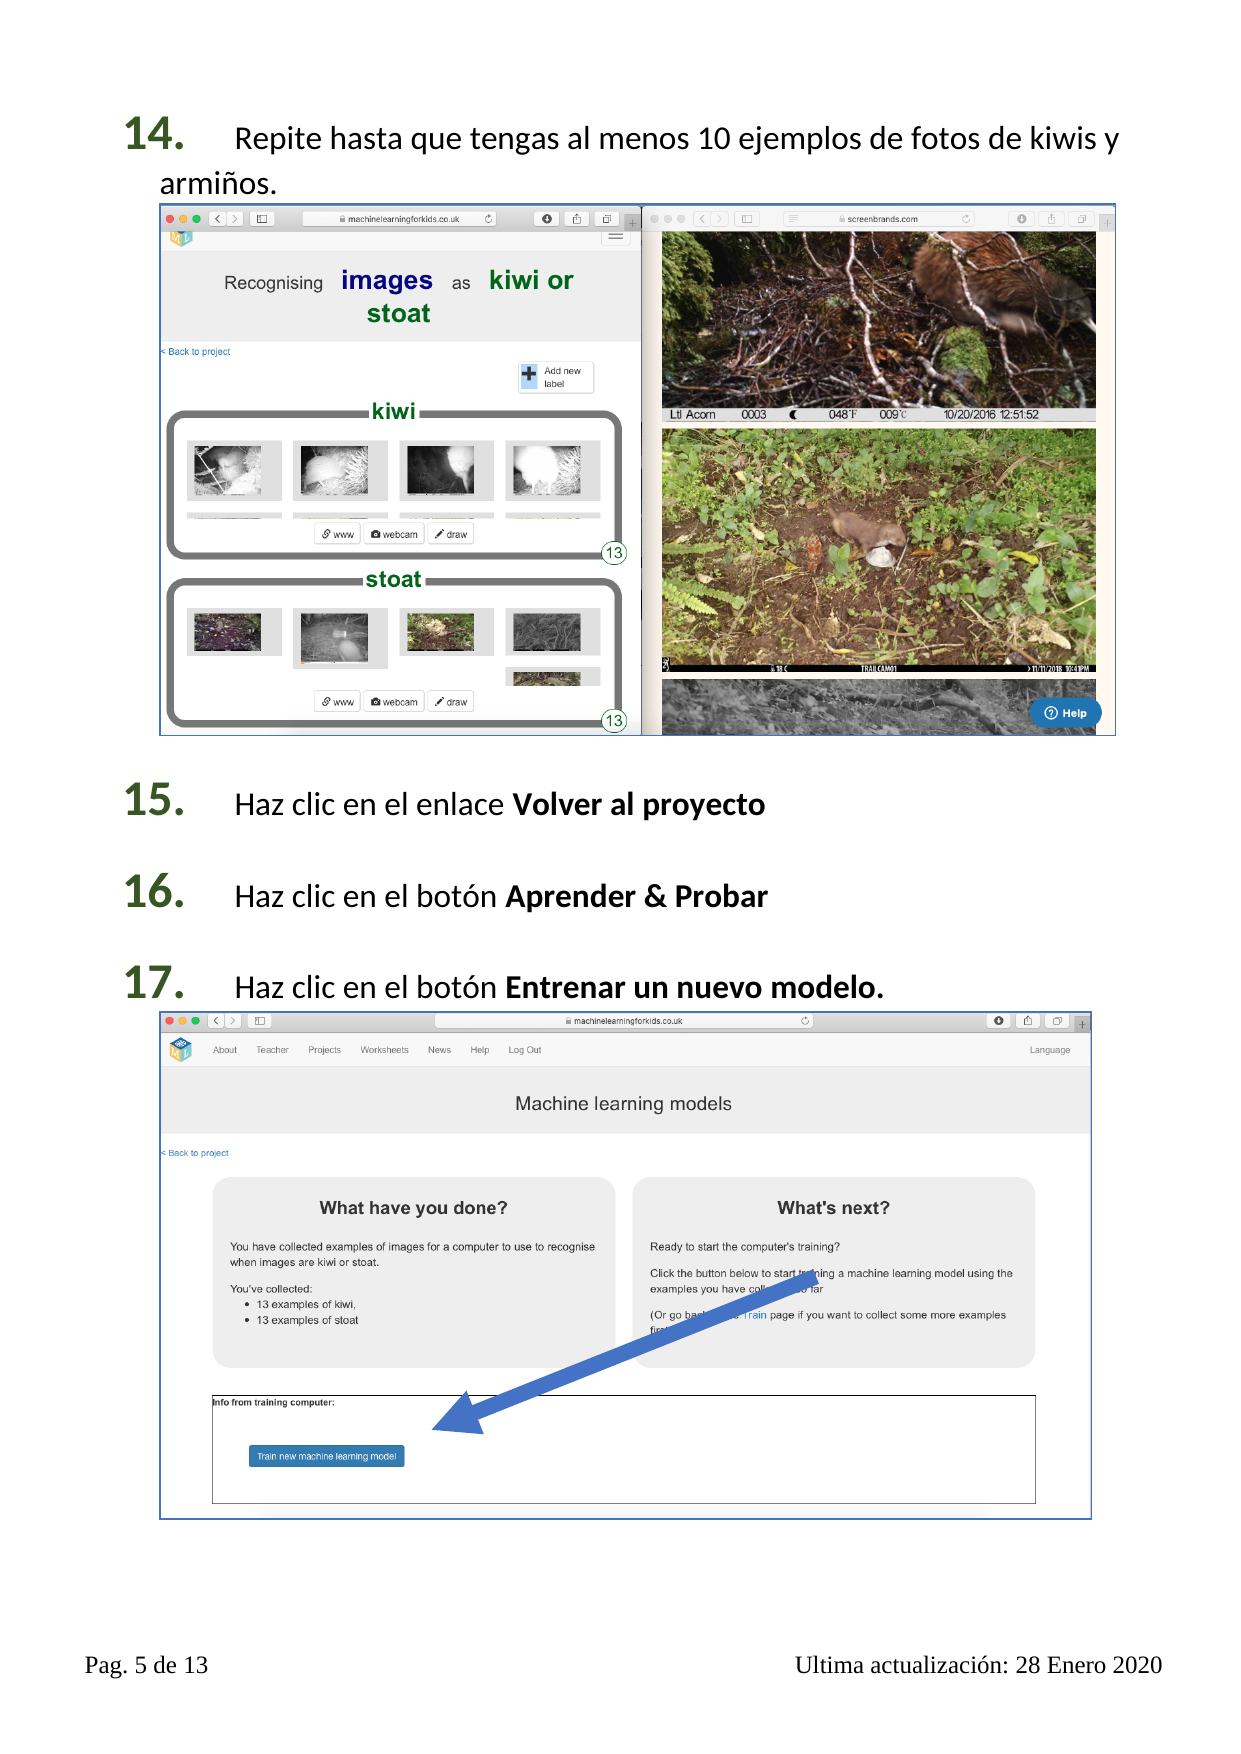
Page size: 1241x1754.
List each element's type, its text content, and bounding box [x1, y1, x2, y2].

list Haz clic en el botón Aprender & Probar [122, 858, 1163, 950]
picture [161, 1013, 1091, 1518]
list Haz clic en el enlace Volver al proyecto [122, 767, 1163, 858]
picture [161, 205, 1115, 735]
